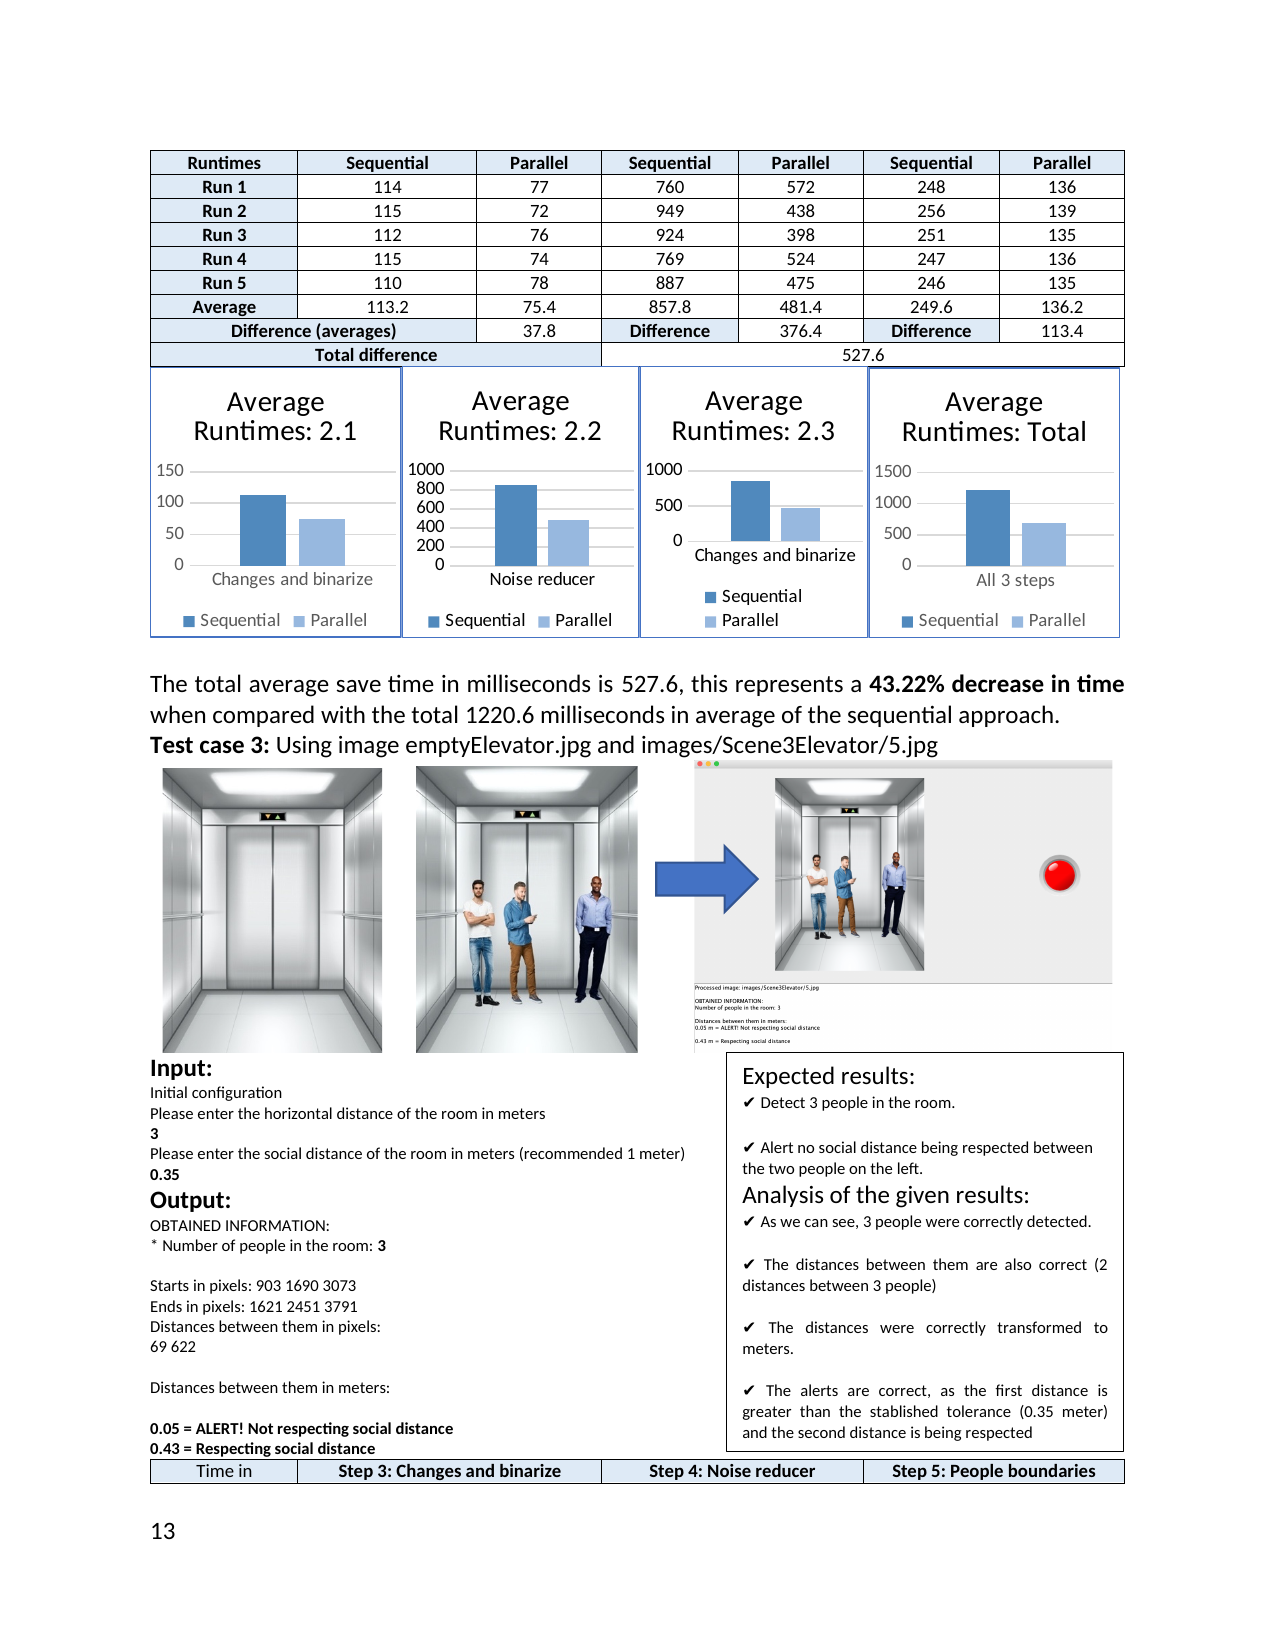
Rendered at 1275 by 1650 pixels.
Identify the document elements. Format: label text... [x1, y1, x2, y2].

table_cell 136 [1000, 175, 1124, 198]
table_cell 76 [477, 223, 601, 246]
table_cell 398 [739, 223, 863, 246]
table_cell 247 [864, 247, 999, 270]
text Ends in pixels: 1621 2451 3791 [150, 1296, 726, 1316]
table_cell 74 [477, 247, 601, 270]
text 0.35 [150, 1164, 726, 1184]
text Test case 3: Using image emptyElevator.jpg and images/Scene3Elevator/5.jpg [150, 729, 1125, 760]
table_cell 949 [602, 199, 738, 222]
table_cell Run 4 [151, 247, 297, 270]
table_cell 769 [602, 247, 738, 270]
table_cell 113.2 [298, 295, 476, 318]
table_cell 887 [602, 271, 738, 294]
table_cell Sequential [864, 151, 999, 174]
text 69 622 [150, 1337, 726, 1357]
table_cell 857.8 [602, 295, 738, 318]
table_cell 924 [602, 223, 738, 246]
picture [416, 766, 638, 1053]
table_cell 438 [739, 199, 863, 222]
text The total average save time in milliseconds is 527.6, this represents a 43.22% decrease in time when compared with the total 1220.6 milliseconds in average of the sequential approach. [150, 668, 1125, 729]
text 0.43 = Respecting social distance [150, 1438, 1125, 1458]
table_cell 760 [602, 175, 738, 198]
table_cell Sequential [602, 151, 738, 174]
table_cell 246 [864, 271, 999, 294]
text Input: [150, 1052, 726, 1083]
table_cell 112 [298, 223, 476, 246]
table_cell 524 [739, 247, 863, 270]
table_cell 527.6 [602, 343, 1124, 366]
picture [694, 760, 1113, 1053]
text Initial configuration [150, 1083, 726, 1103]
table_cell Parallel [477, 151, 601, 174]
table_cell 572 [739, 175, 863, 198]
table_cell 139 [1000, 199, 1124, 222]
table_cell 136.2 [1000, 295, 1124, 318]
table_cell 110 [298, 271, 476, 294]
table_cell 249.6 [864, 295, 999, 318]
text * Number of people in the room: 3 [150, 1235, 726, 1255]
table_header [151, 1460, 297, 1482]
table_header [602, 1460, 863, 1482]
table_cell Difference [864, 319, 999, 342]
table_cell 114 [298, 175, 476, 198]
table_cell Difference (averages) [151, 319, 476, 342]
table_cell Run 2 [151, 199, 297, 222]
table_cell 256 [864, 199, 999, 222]
table_cell 37.8 [477, 319, 601, 342]
text Distances between them in pixels: [150, 1316, 726, 1337]
table_cell 376.4 [739, 319, 863, 342]
table_cell 115 [298, 199, 476, 222]
table_cell Run 1 [151, 175, 297, 198]
table_cell 135 [1000, 271, 1124, 294]
table_cell 135 [1000, 223, 1124, 246]
table_cell 113.4 [1000, 319, 1124, 342]
table_cell 115 [298, 247, 476, 270]
table_cell 136 [1000, 247, 1124, 270]
table_cell Parallel [739, 151, 863, 174]
text Output: [150, 1184, 726, 1215]
table_cell Runtimes [151, 151, 297, 174]
text 3 [150, 1123, 726, 1144]
picture [162, 768, 383, 1053]
table_cell Sequential [298, 151, 476, 174]
table_cell Difference [602, 319, 738, 342]
table_cell 248 [864, 175, 999, 198]
text Distances between them in meters: [150, 1377, 726, 1398]
table_cell 251 [864, 223, 999, 246]
table_cell Run 5 [151, 271, 297, 294]
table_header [864, 1460, 1124, 1482]
text Starts in pixels: 903 1690 3073 [150, 1276, 726, 1296]
table_cell 481.4 [739, 295, 863, 318]
text Please enter the horizontal distance of the room in meters [150, 1103, 726, 1123]
table_cell 77 [477, 175, 601, 198]
table_cell Parallel [1000, 151, 1124, 174]
table_cell 78 [477, 271, 601, 294]
text OBTAINED INFORMATION: [150, 1215, 726, 1235]
table_cell 475 [739, 271, 863, 294]
table_cell 72 [477, 199, 601, 222]
table_cell Average [151, 295, 297, 318]
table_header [298, 1460, 601, 1482]
table_cell 75.4 [477, 295, 601, 318]
text Please enter the social distance of the room in meters (recommended 1 meter) [150, 1144, 726, 1164]
table_cell Run 3 [151, 223, 297, 246]
text 0.05 = ALERT! Not respecting social distance [150, 1418, 726, 1438]
table_cell Total difference [151, 343, 601, 366]
